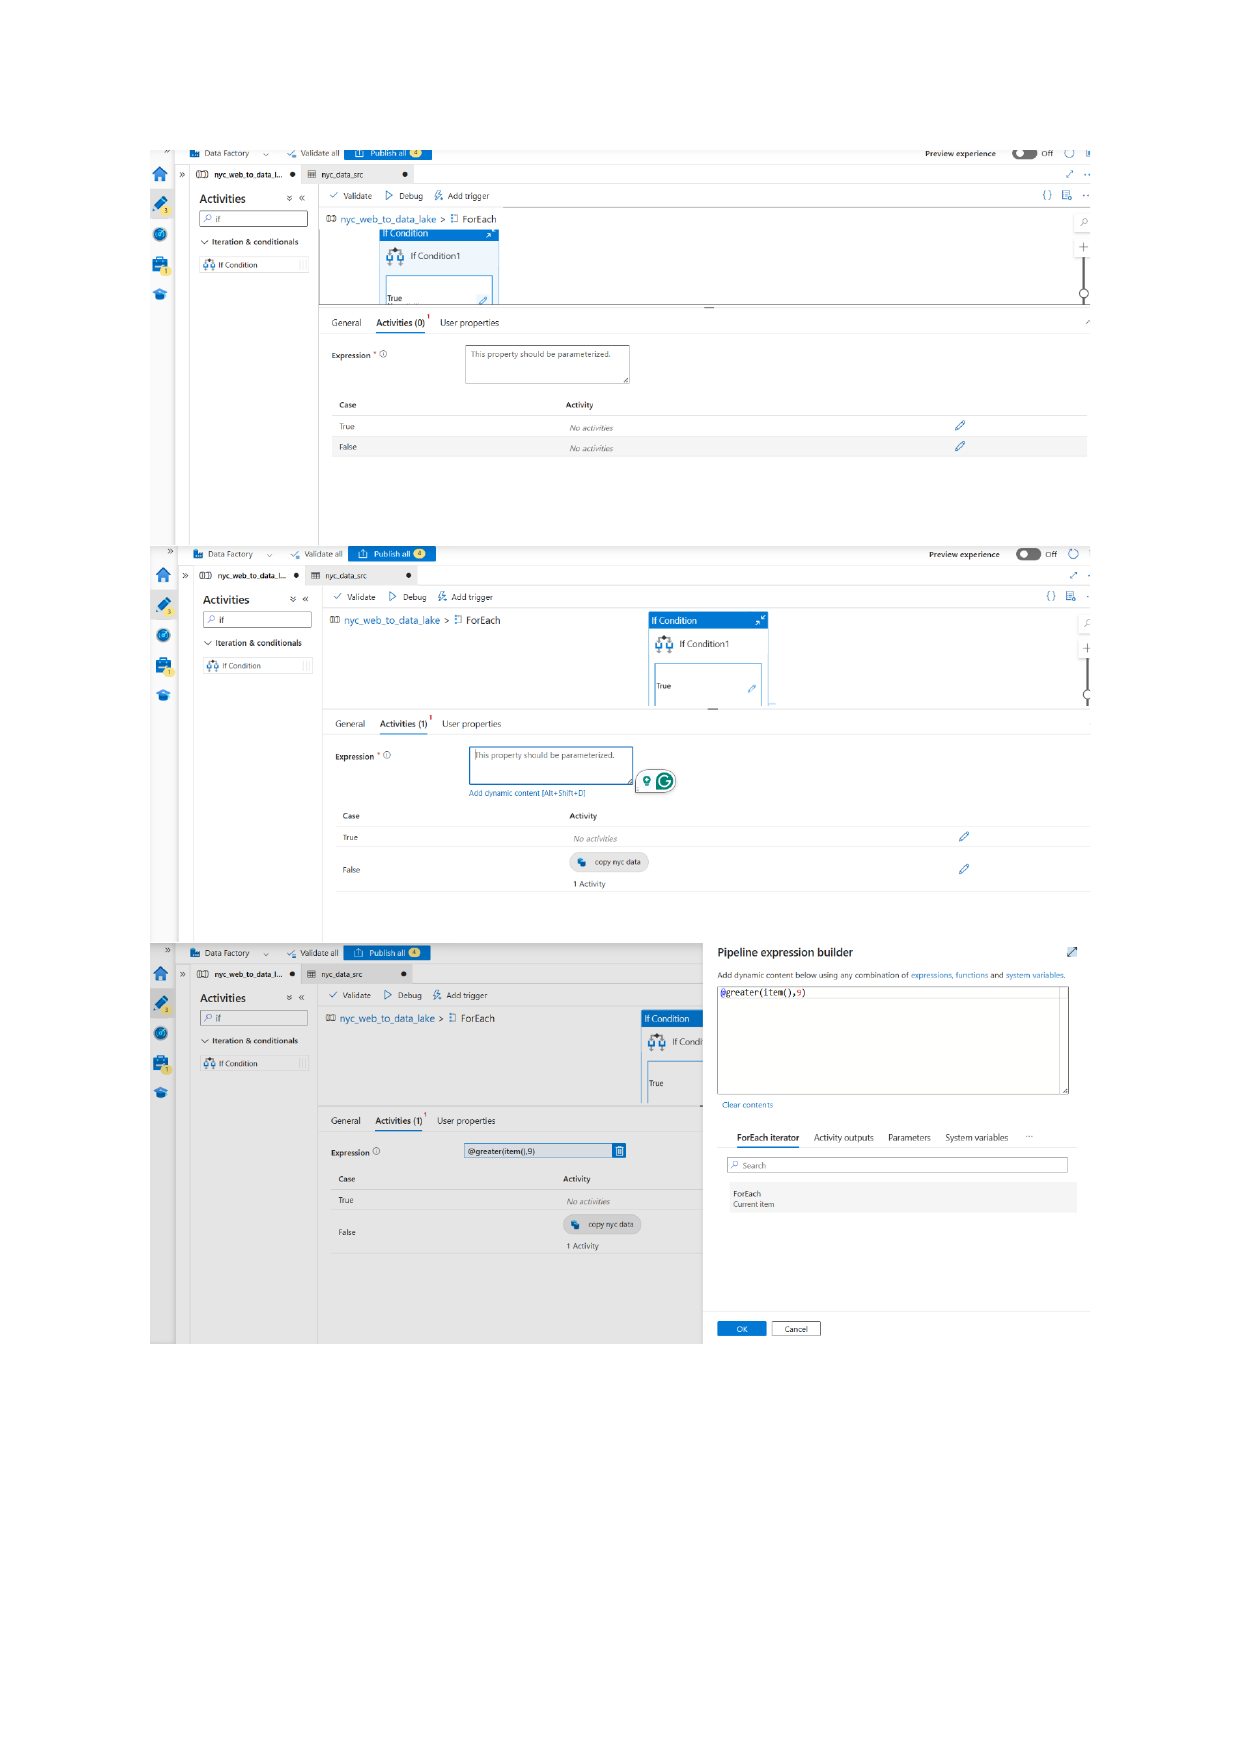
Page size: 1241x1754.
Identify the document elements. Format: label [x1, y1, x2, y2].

picture [150, 150, 1091, 545]
picture [150, 546, 1091, 942]
picture [150, 943, 1091, 1344]
